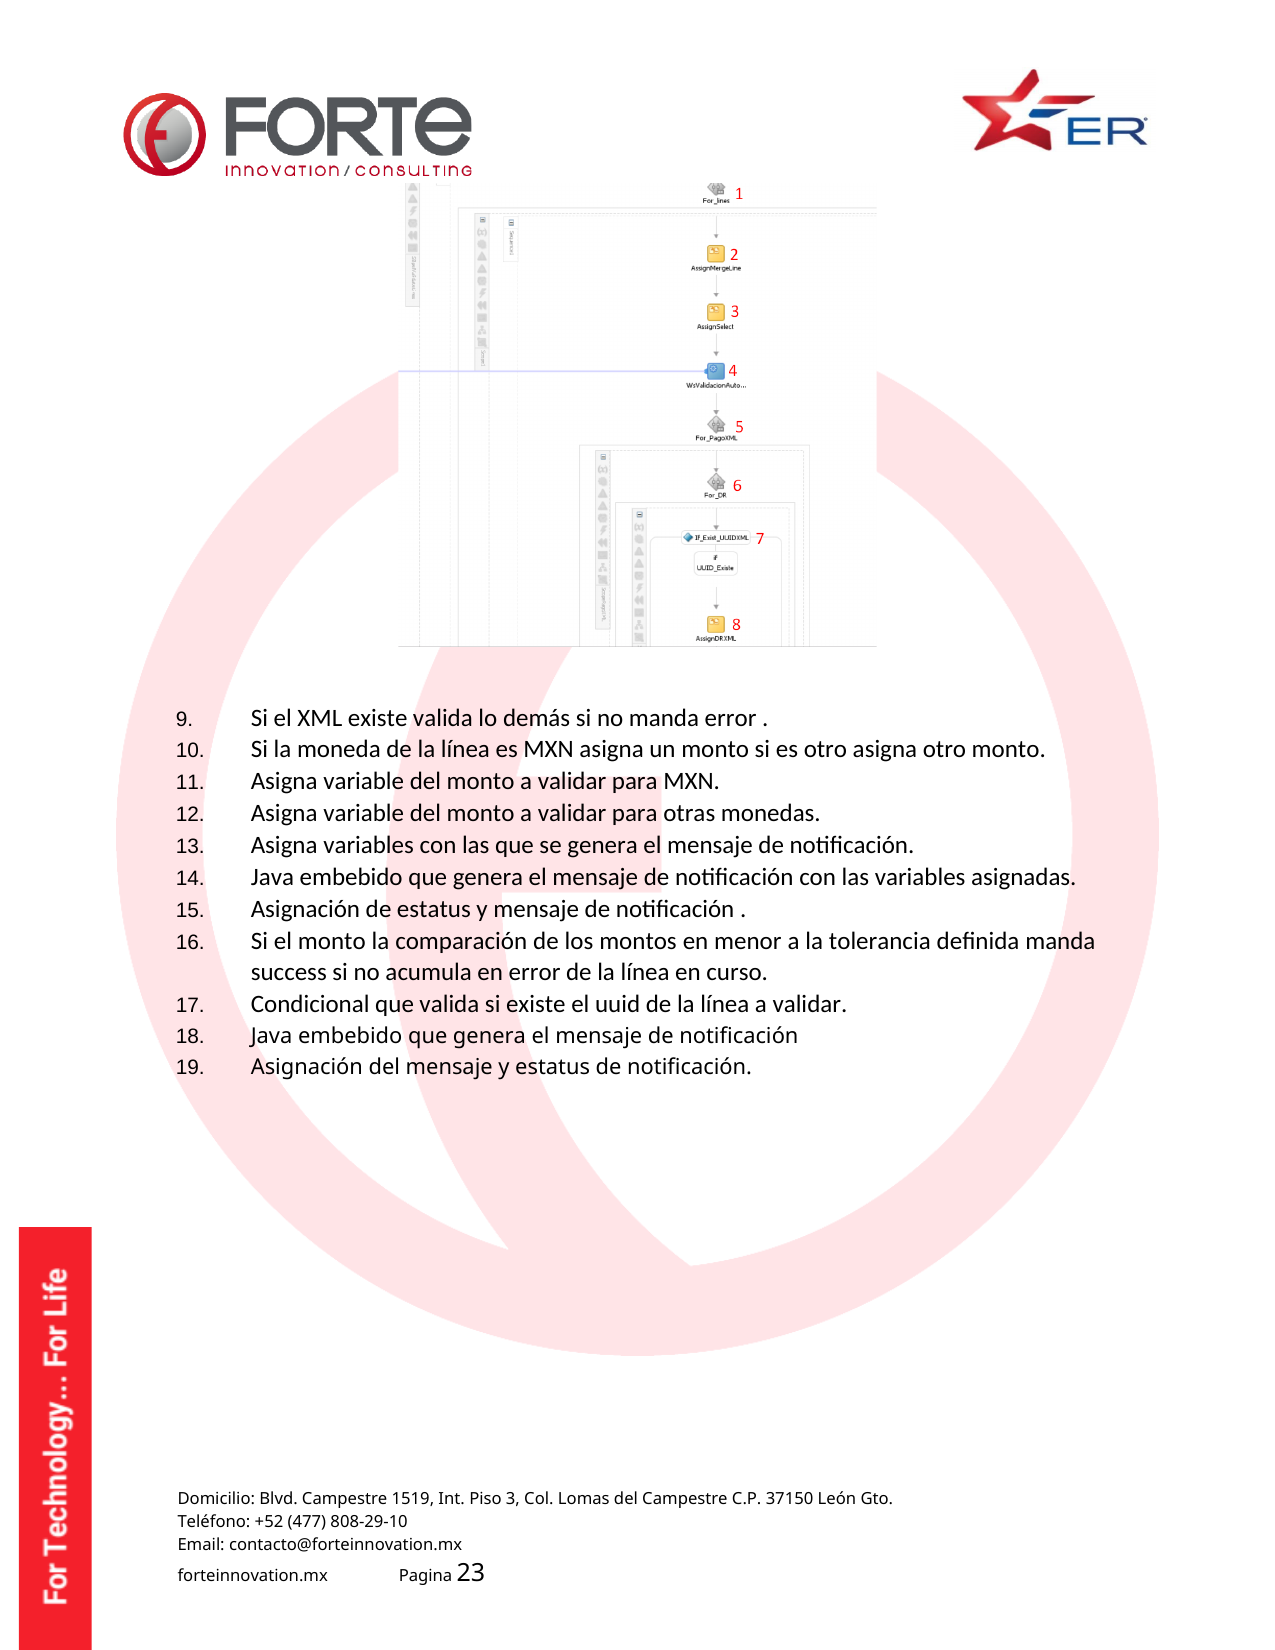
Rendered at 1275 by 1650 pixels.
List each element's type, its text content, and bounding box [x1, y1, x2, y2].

list Asignación del mensaje y estatus de notificación. [176, 1051, 1098, 1081]
list Java embebido que genera el mensaje de notificación [176, 1020, 1098, 1050]
list Asigna variable del monto a validar para otras monedas. [176, 797, 1098, 828]
list Asigna variable del monto a validar para MXN. [176, 765, 1098, 796]
list Condicional que valida si existe el uuid de la línea a validar. [176, 988, 1098, 1018]
list Java embebido que genera el mensaje de notificación con las variables asignadas. [176, 861, 1098, 892]
picture [953, 67, 1157, 152]
picture [123, 93, 472, 176]
list Si la moneda de la línea es MXN asigna un monto si es otro asigna otro monto. [176, 733, 1098, 764]
list Asigna variables con las que se genera el mensaje de notificación. [176, 829, 1098, 860]
picture [398, 183, 877, 647]
list Si el monto la comparación de los montos en menor a la tolerancia definida manda success si no acumula en error de la línea en curso. [176, 925, 1098, 987]
list Si el XML existe valida lo demás si no manda error . [176, 702, 1098, 732]
list Asignación de estatus y mensaje de notificación . [176, 893, 1098, 923]
